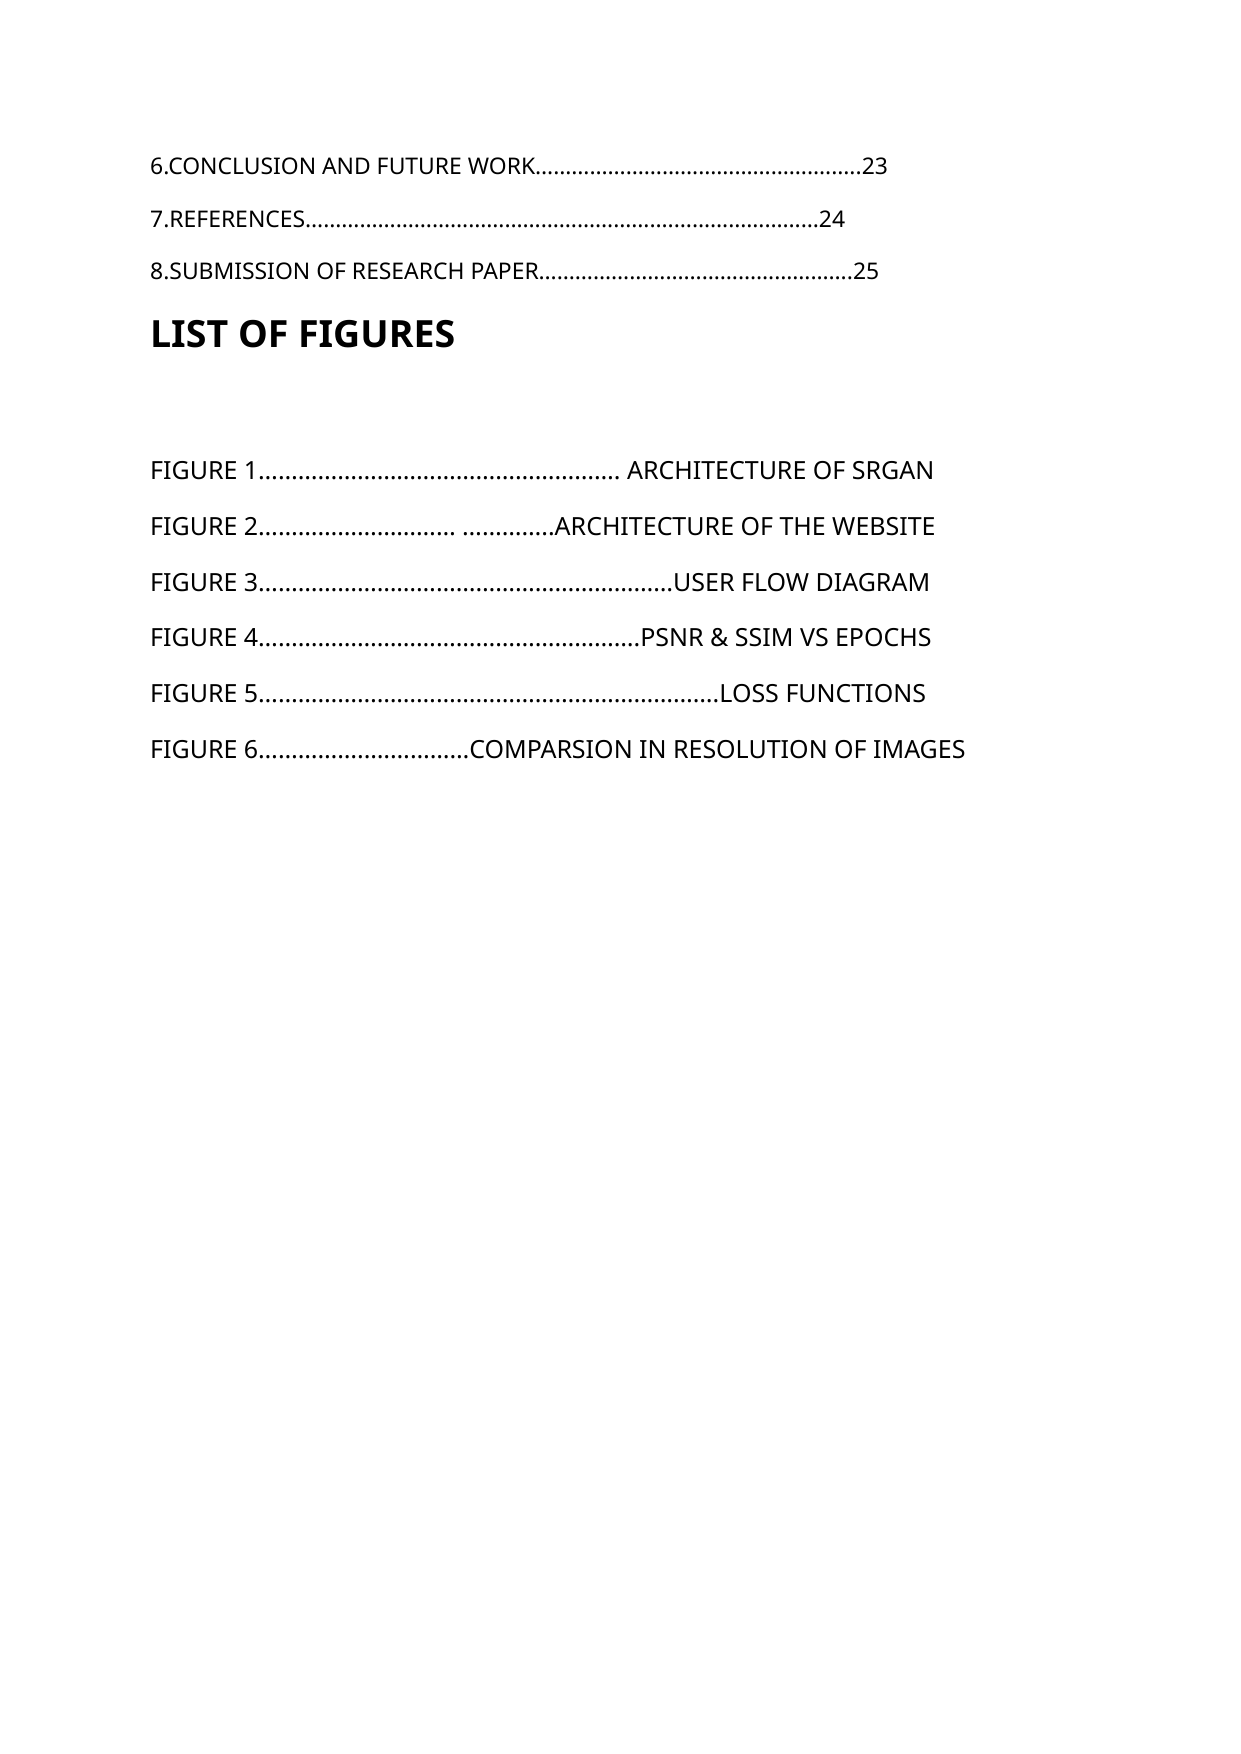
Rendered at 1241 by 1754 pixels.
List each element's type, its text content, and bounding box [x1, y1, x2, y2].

text FIGURE 1………………………………………………. ARCHITECTURE OF SRGAN [150, 452, 1090, 487]
text FIGURE 6……………..……………COMPARSION IN RESOLUTION OF IMAGES [150, 732, 1090, 766]
text FIGURE 4………………………………………………….PSNR & SSIM VS EPOCHS [150, 620, 1090, 654]
text FIGURE 5…………………………………………………………….LOSS FUNCTIONS [150, 676, 1090, 710]
text FIGURE 2………………………… …………..ARCHITECTURE OF THE WEBSITE [150, 508, 1090, 542]
text FIGURE 3………………………………………………………USER FLOW DIAGRAM [150, 564, 1090, 598]
text 7.REFERENCES…………………………………………………….……………………24 [150, 203, 1090, 234]
text 8.SUBMISSION OF RESEARCH PAPER…………………………………………….25 [150, 255, 1090, 286]
text 6.CONCLUSION AND FUTURE WORK…………………………………………..….23 [150, 150, 1090, 181]
text LIST OF FIGURES [150, 308, 1090, 359]
